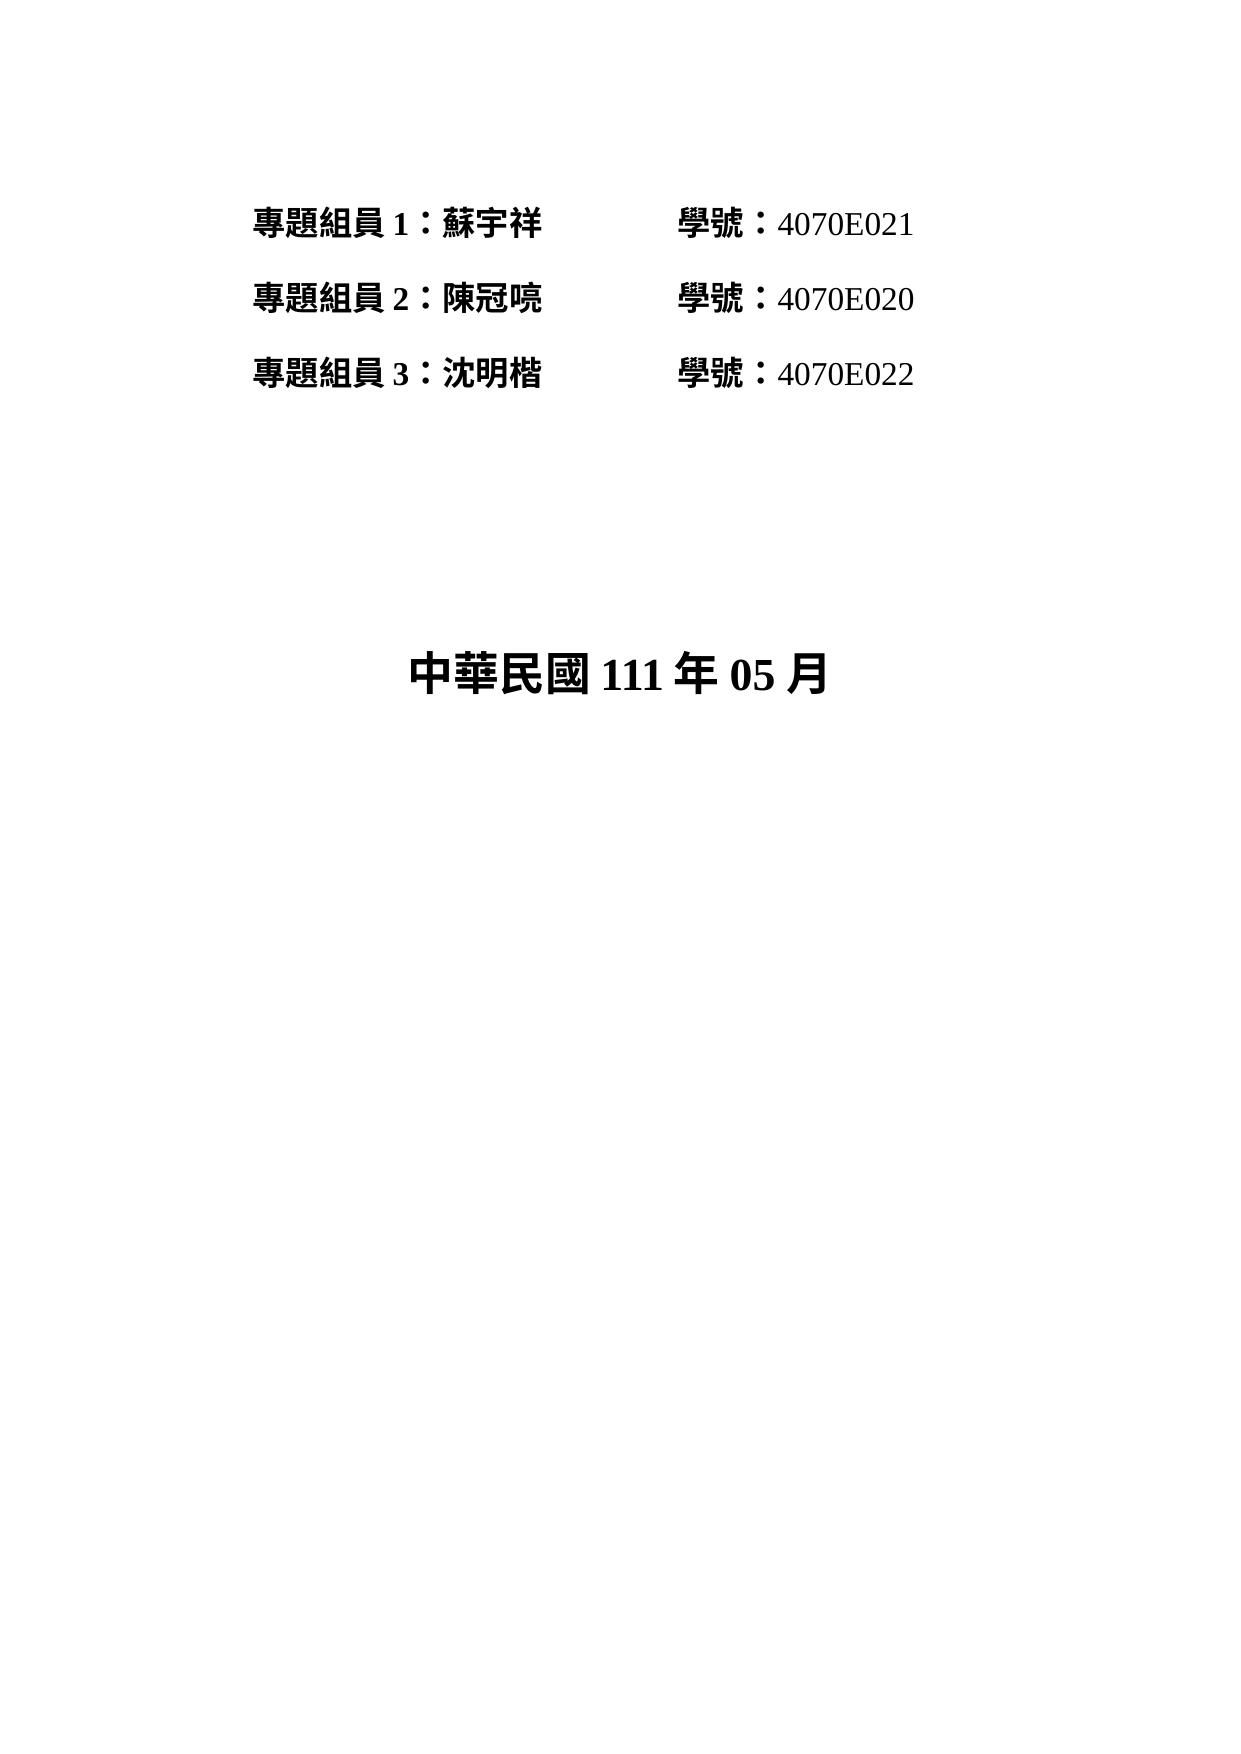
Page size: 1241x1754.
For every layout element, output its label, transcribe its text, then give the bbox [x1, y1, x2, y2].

text 專題組員3：沈明楷 學號：4070E022 [252, 333, 1063, 408]
text 專題組員2：陳冠喨 學號：4070E020 [252, 258, 1063, 333]
text 專題組員1：蘇宇祥 學號：4070E021 [252, 183, 1063, 258]
text 中華民國111年 05 月 [177, 633, 1063, 708]
